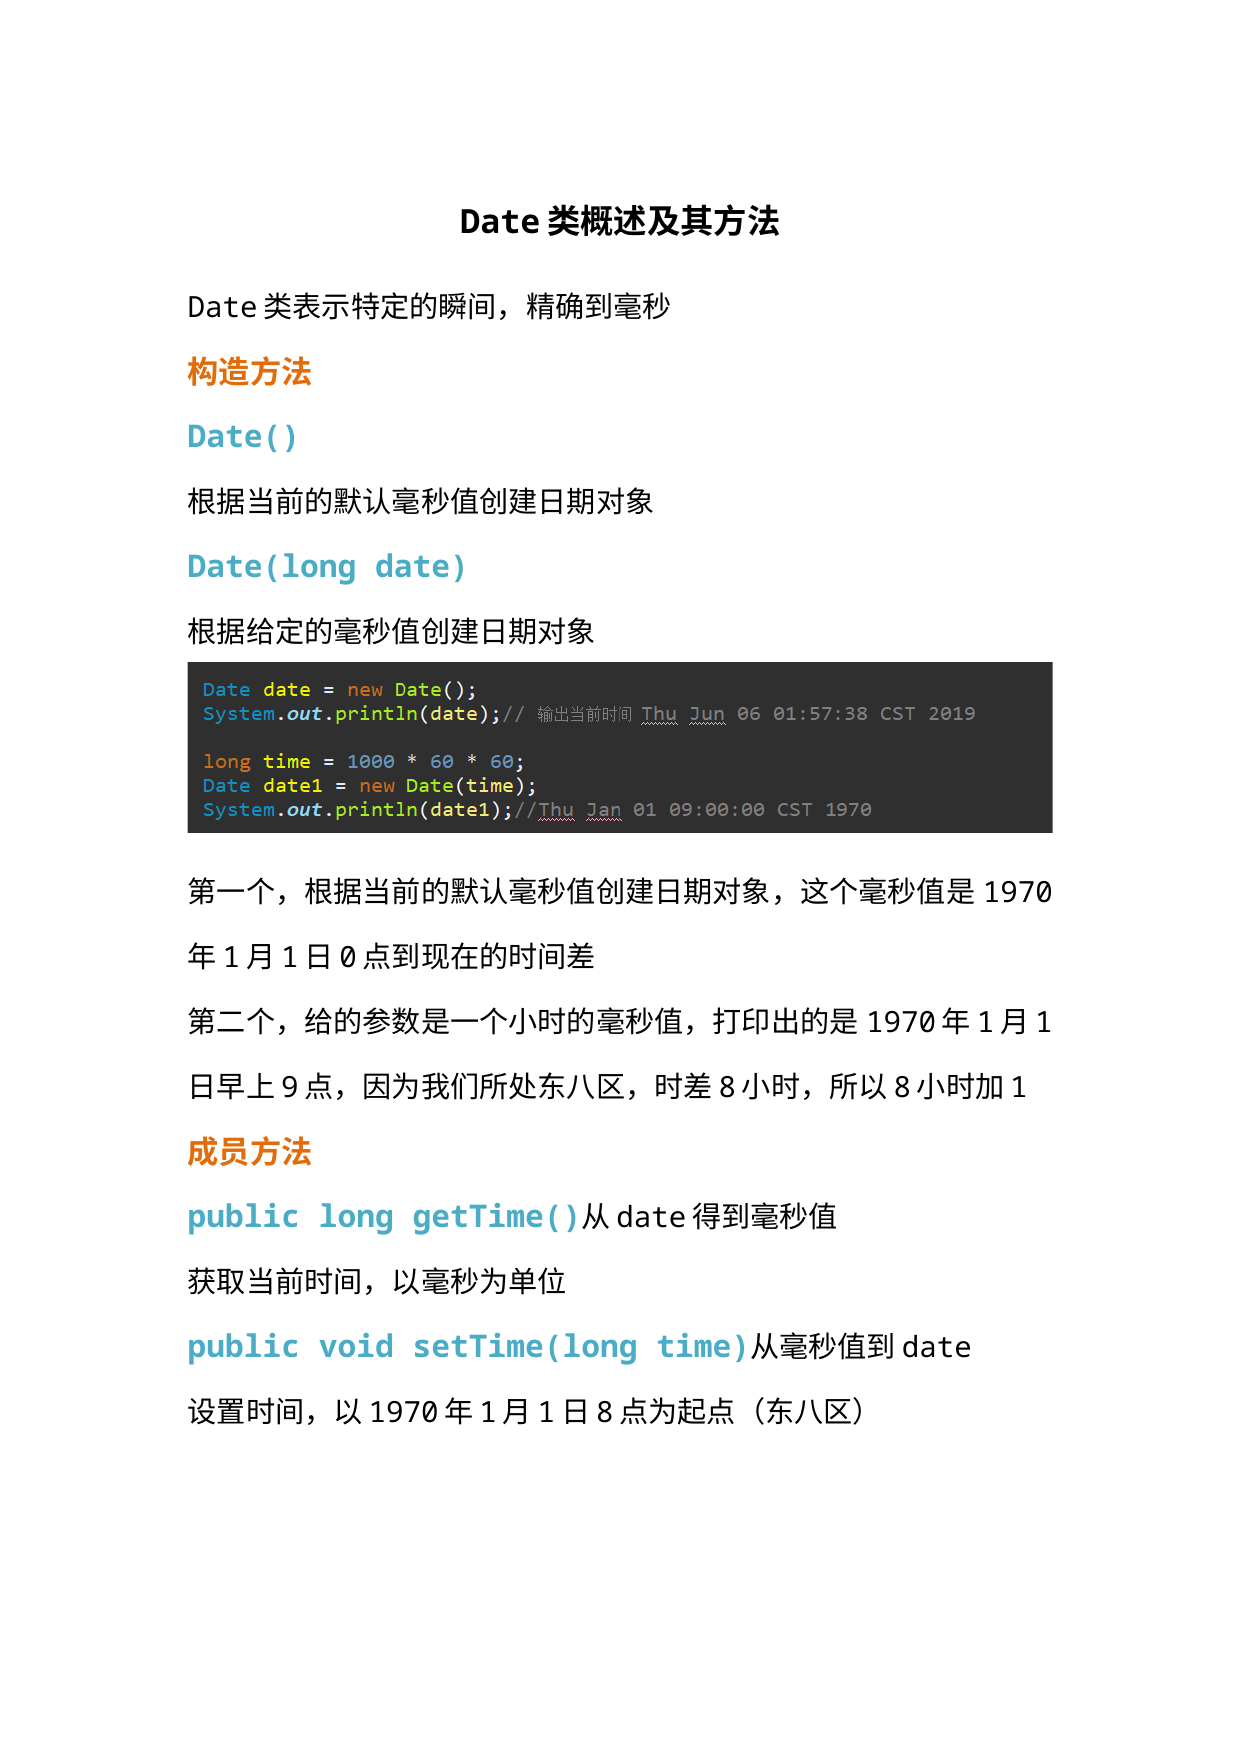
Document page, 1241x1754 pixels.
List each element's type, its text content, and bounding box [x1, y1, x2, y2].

text 根据当前的默认毫秒值创建日期对象 [187, 468, 1053, 533]
text 第一个，根据当前的默认毫秒值创建日期对象，这个毫秒值是1970年1月1日0点到现在的时间差 [187, 858, 1053, 988]
text Date() [187, 403, 1053, 468]
text 第二个，给的参数是一个小时的毫秒值，打印出的是1970年1月1日早上9点，因为我们所处东八区，时差8小时，所以8小时加1 [187, 988, 1053, 1118]
subtitle Date类概述及其方法 [187, 187, 1053, 252]
text 获取当前时间，以毫秒为单位 [187, 1248, 1053, 1313]
text Date类表示特定的瞬间，精确到毫秒 [187, 273, 1053, 338]
text 成员方法 [187, 1118, 1053, 1183]
text 设置时间，以1970年1月1日8点为起点（东八区） [187, 1378, 1053, 1443]
picture [187, 662, 1053, 833]
text Date(long date) [187, 533, 1053, 598]
text 根据给定的毫秒值创建日期对象 [187, 598, 1053, 662]
text public long getTime()从date得到毫秒值 [187, 1183, 1053, 1248]
text public void setTime(long time)从毫秒值到date [187, 1313, 1053, 1378]
text 构造方法 [187, 338, 1053, 403]
